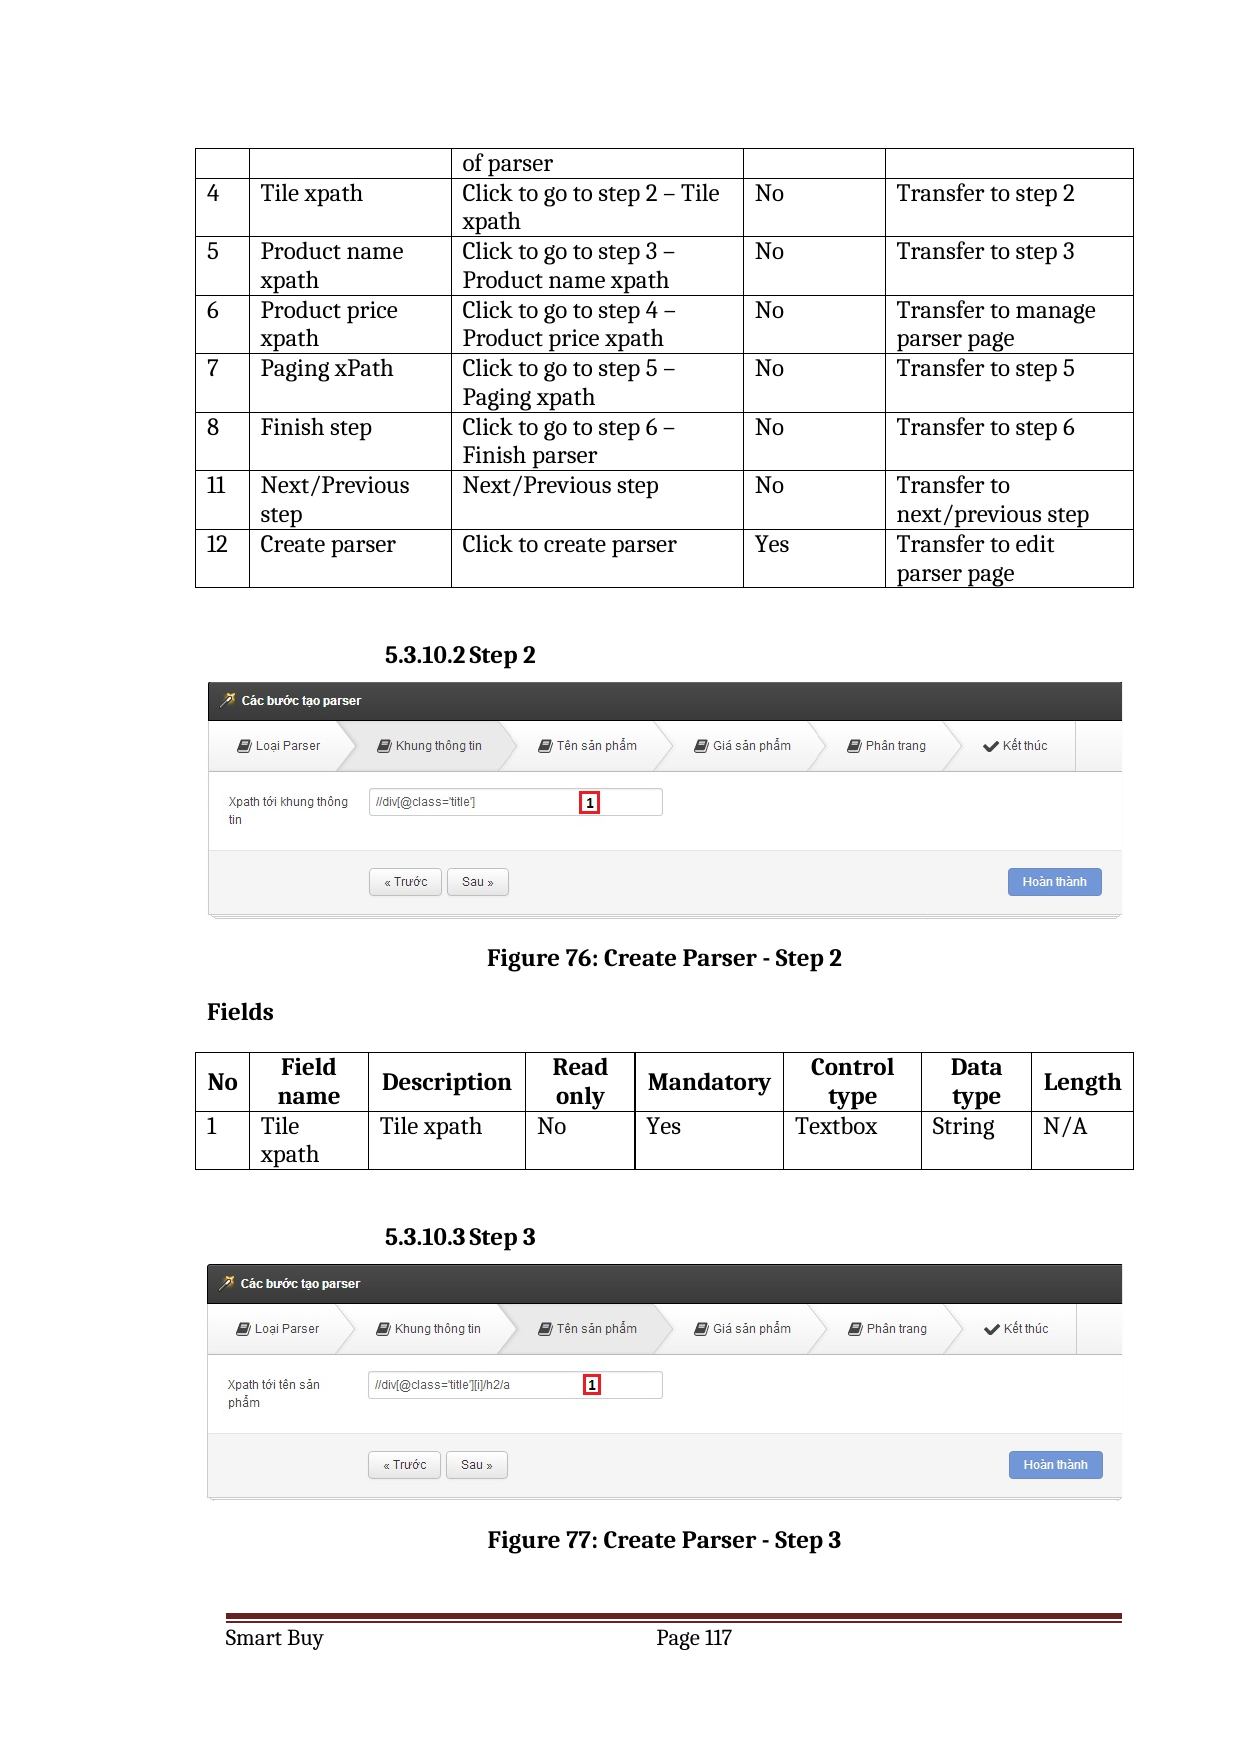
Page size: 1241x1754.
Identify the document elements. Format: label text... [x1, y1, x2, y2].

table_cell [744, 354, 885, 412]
picture [206, 1264, 1123, 1501]
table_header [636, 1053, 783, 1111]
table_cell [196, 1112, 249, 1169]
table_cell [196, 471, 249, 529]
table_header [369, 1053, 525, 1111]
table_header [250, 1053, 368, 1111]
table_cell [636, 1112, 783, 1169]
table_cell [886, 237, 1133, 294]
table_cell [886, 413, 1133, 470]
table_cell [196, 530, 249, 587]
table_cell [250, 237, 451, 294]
picture [206, 682, 1123, 920]
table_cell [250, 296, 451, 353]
subtitle Step 2 [385, 641, 1122, 670]
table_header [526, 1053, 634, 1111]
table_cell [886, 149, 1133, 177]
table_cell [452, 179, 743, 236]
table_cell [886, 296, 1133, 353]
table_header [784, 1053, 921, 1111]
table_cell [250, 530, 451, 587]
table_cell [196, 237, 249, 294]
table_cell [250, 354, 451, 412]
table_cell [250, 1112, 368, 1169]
subtitle Step 3 [385, 1223, 1122, 1252]
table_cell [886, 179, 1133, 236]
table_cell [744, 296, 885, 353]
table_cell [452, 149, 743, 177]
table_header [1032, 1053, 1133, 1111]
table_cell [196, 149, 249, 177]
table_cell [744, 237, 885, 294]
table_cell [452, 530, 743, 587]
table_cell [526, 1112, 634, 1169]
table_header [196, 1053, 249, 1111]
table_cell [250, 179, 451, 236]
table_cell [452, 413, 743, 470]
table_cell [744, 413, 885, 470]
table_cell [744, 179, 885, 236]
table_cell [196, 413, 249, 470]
text Figure 77: Create Parser - Step 3 [207, 1526, 1122, 1554]
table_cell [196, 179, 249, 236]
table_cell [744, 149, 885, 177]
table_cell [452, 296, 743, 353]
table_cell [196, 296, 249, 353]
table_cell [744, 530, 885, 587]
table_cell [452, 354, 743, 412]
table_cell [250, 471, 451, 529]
text Fields [207, 998, 1122, 1027]
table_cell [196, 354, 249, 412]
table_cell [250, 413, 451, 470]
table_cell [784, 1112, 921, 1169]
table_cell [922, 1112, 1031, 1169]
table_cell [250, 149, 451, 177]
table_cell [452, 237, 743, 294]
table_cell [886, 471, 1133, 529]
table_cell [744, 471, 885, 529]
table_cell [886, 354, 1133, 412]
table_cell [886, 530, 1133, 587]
text Figure 76: Create Parser - Step 2 [207, 944, 1122, 973]
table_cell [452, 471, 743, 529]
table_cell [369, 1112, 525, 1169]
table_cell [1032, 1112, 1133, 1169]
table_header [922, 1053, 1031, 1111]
